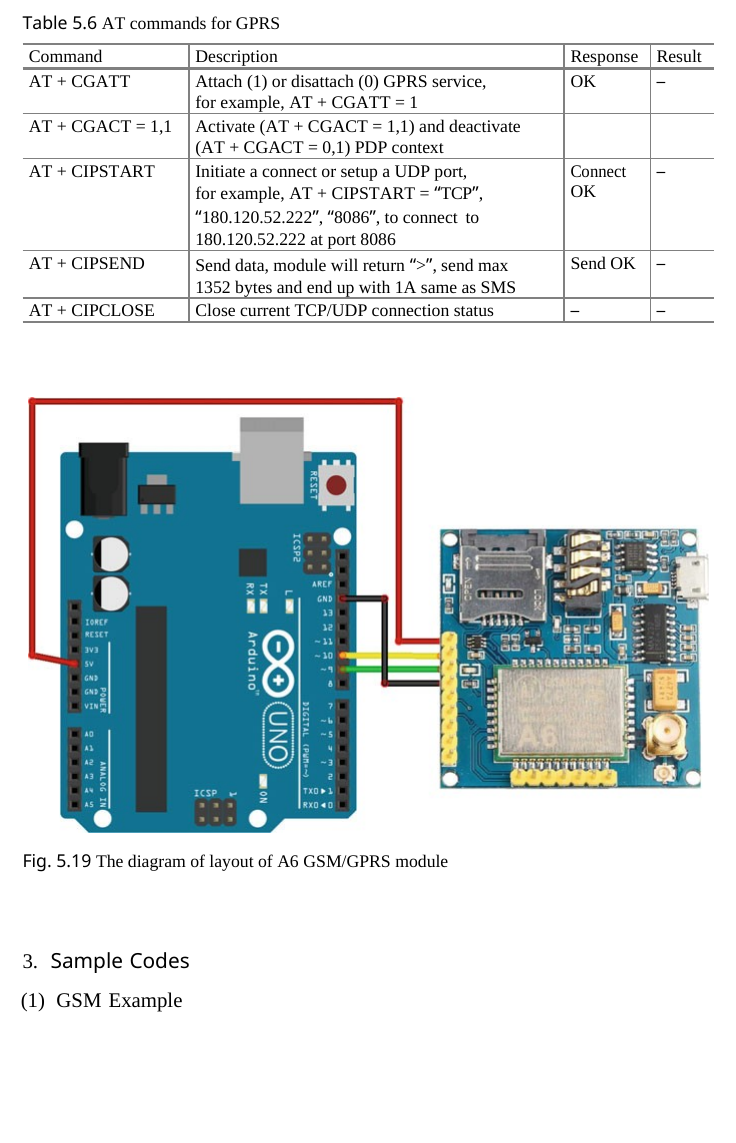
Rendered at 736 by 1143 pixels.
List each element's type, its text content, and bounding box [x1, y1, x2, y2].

list Sample Codes [22, 947, 735, 975]
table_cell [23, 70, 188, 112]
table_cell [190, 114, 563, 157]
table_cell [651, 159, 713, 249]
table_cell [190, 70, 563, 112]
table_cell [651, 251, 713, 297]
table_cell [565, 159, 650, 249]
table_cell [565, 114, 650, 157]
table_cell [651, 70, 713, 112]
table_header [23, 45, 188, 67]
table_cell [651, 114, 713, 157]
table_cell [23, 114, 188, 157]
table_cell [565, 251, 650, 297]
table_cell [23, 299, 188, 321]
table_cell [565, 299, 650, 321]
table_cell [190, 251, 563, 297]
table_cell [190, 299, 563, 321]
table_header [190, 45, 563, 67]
text Table 5.6 AT commands for GPRS [22, 10, 735, 34]
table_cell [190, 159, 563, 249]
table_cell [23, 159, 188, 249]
picture [28, 397, 709, 833]
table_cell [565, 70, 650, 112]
list GSM Example [21, 988, 735, 1012]
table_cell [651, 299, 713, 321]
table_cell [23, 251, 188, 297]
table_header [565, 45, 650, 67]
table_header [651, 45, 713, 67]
